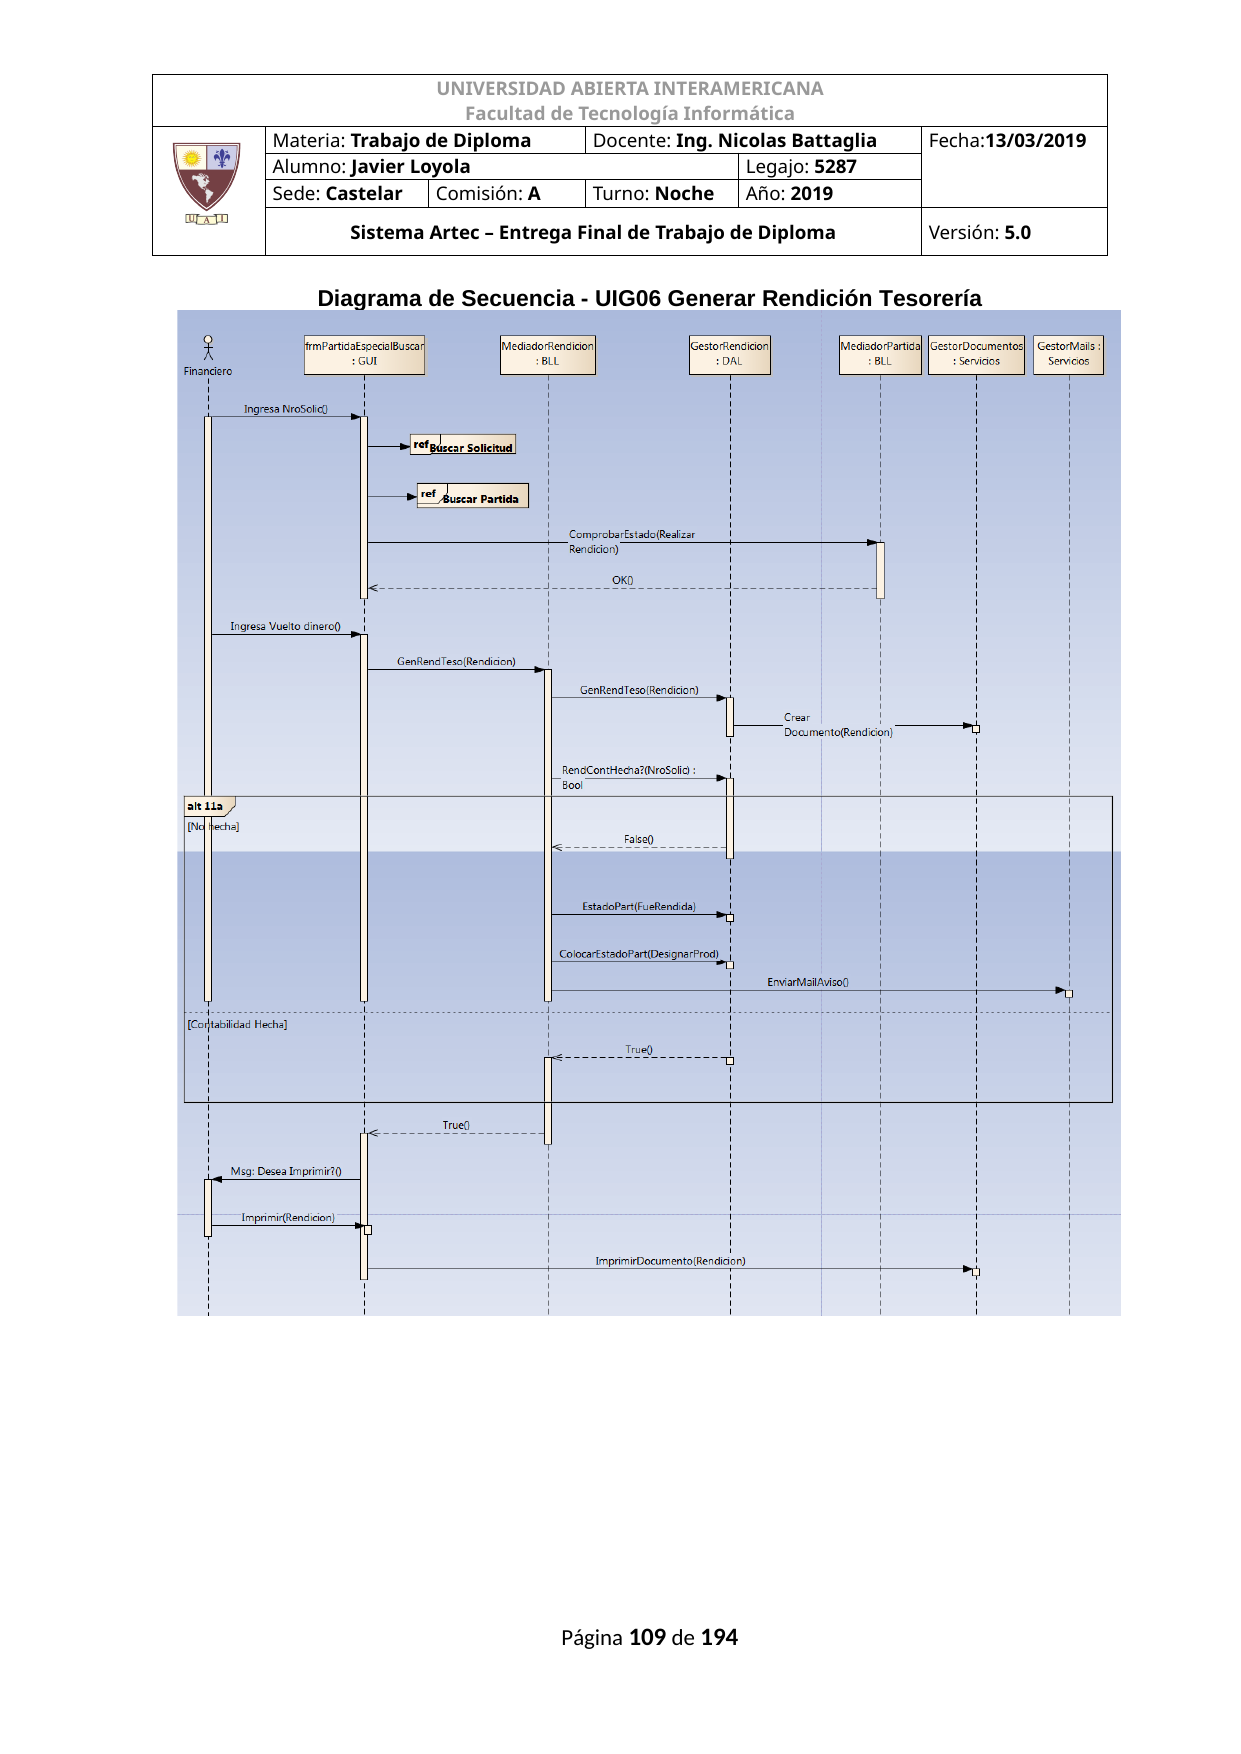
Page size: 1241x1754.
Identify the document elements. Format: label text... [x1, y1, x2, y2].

picture [177, 310, 1121, 1316]
text Diagrama de Secuencia - UIG06 Generar Rendición Tesorería [177, 284, 1122, 311]
picture [157, 136, 257, 228]
